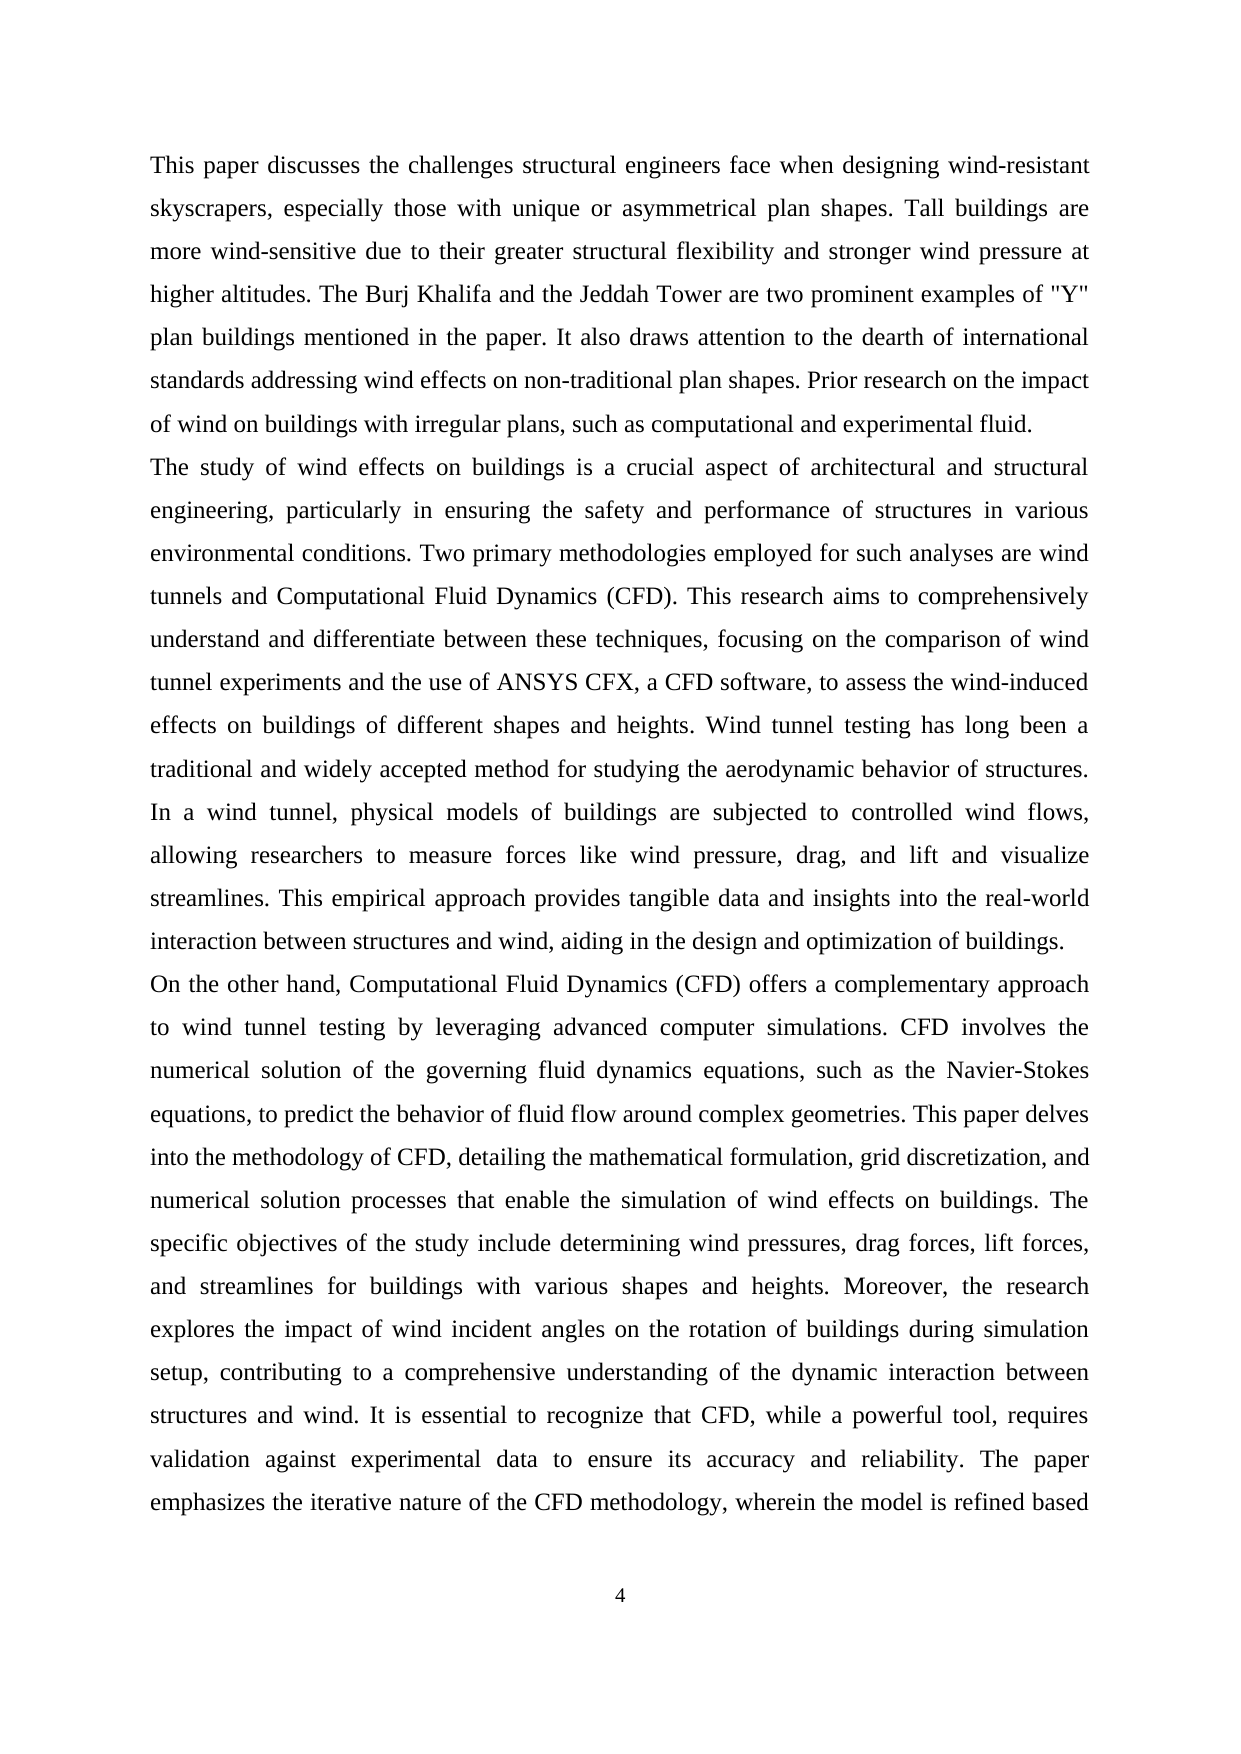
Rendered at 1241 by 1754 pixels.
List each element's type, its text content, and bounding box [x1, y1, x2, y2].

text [150, 969, 1090, 1516]
text This paper discusses the challenges structural engineers face when designing wind-resistant skyscrapers, especially those with unique or asymmetrical plan shapes. Tall buildings are more wind-sensitive due to their greater structural flexibility and stronger wind pressure at higher altitudes. The Burj Khalifa and the Jeddah Tower are two prominent examples of "Y" plan buildings mentioned in the paper. It also draws attention to the dearth of international standards addressing wind effects on non-traditional plan shapes. Prior research on the impact of wind on buildings with irregular plans, such as computational and experimental fluid. [150, 150, 1090, 437]
text The study of wind effects on buildings is a crucial aspect of architectural and structural engineering, particularly in ensuring the safety and performance of structures in various environmental conditions. Two primary methodologies employed for such analyses are wind tunnels and Computational Fluid Dynamics (CFD). This research aims to comprehensively understand and differentiate between these techniques, focusing on the comparison of wind tunnel experiments and the use of ANSYS CFX, a CFD software, to assess the wind-induced effects on buildings of different shapes and heights. Wind tunnel testing has long been a traditional and widely accepted method for studying the aerodynamic behavior of structures. In a wind tunnel, physical models of buildings are subjected to controlled wind flows, allowing researchers to measure forces like wind pressure, drag, and lift and visualize streamlines. This empirical approach provides tangible data and insights into the real-world interaction between structures and wind, aiding in the design and optimization of buildings. [150, 452, 1090, 955]
